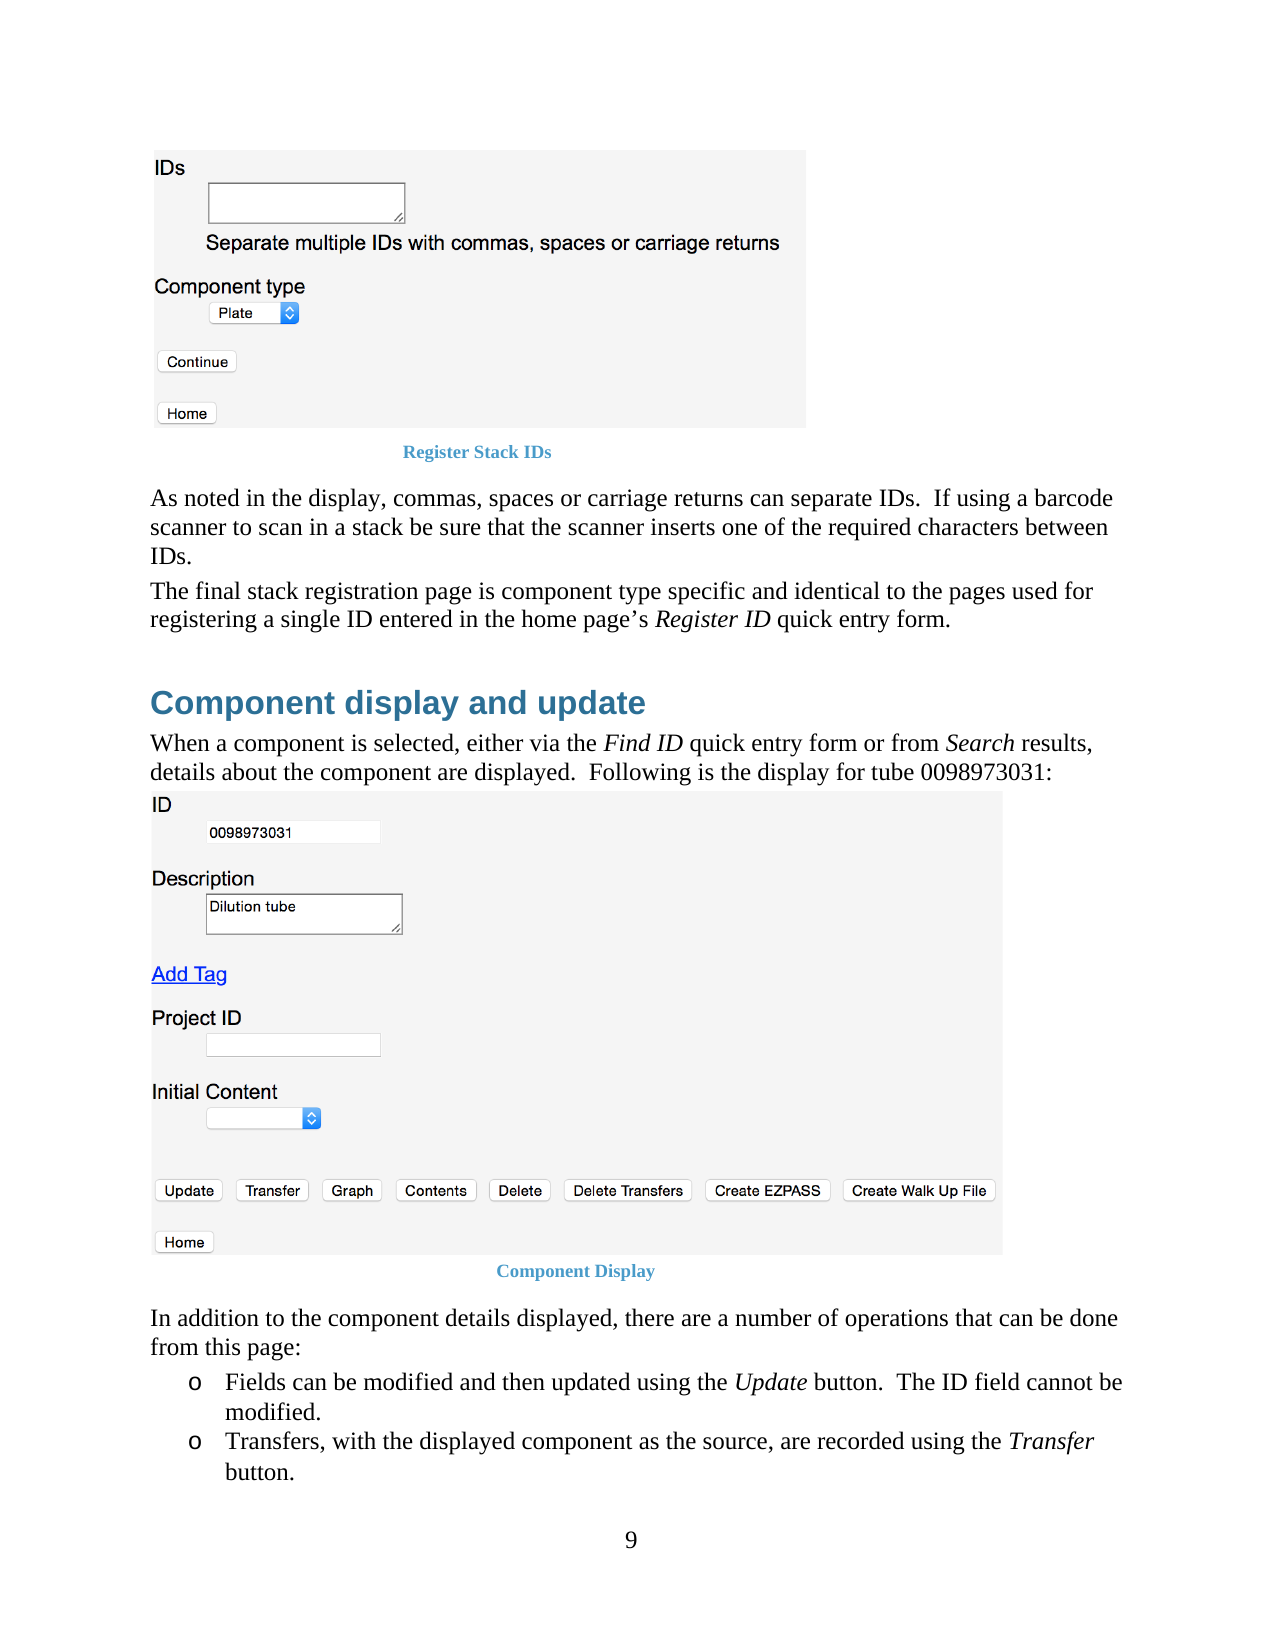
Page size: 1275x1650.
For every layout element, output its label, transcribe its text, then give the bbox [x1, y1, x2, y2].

picture [150, 791, 1003, 1255]
text In addition to the component details displayed, there are a number of operations that can be done from this page: [150, 1303, 1125, 1360]
text Register Stack IDs [150, 441, 1125, 462]
subtitle Component display and update [150, 683, 1125, 722]
list Transfers, with the displayed component as the source, are recorded using the Transfer button. [187, 1426, 1125, 1486]
text As noted in the display, commas, spaces or carriage returns can separate IDs. If using a barcode scanner to scan in a stack be sure that the scanner inserts one of the required characters between IDs. [150, 483, 1125, 569]
text Component Display [150, 1260, 1125, 1282]
text The final stack registration page is component type specific and identical to the pages used for registering a single ID entered in the home page’s Register ID quick entry form. [150, 576, 1125, 633]
picture [150, 150, 807, 430]
text When a component is selected, either via the Find ID quick entry form or from Search results, details about the component are displayed. Following is the display for tube 0098973031: [150, 728, 1125, 785]
list Fields can be modified and then updated using the Update button. The ID field cannot be modified. [187, 1367, 1125, 1426]
